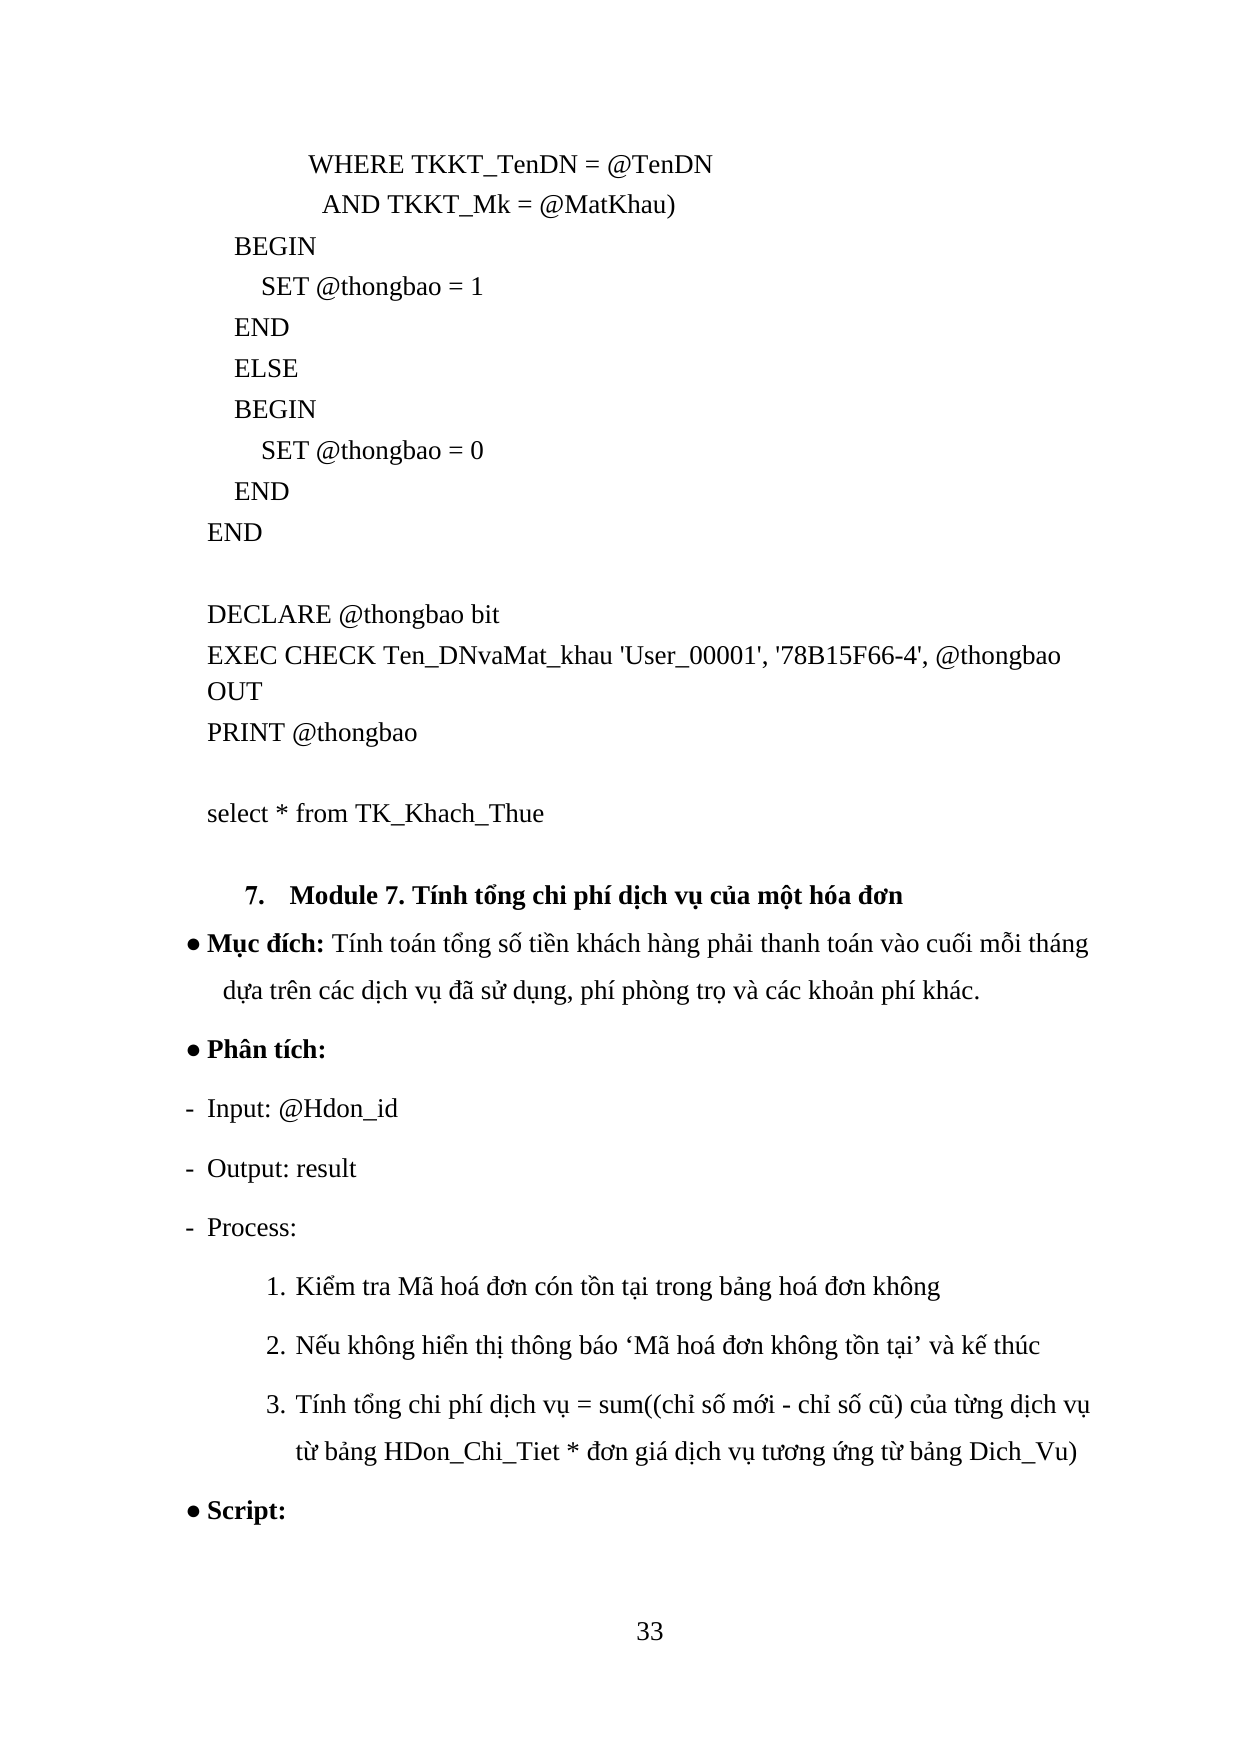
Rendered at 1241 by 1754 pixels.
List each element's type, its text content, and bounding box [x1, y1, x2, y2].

list Input: @Hdon_id [185, 1093, 1092, 1124]
text AND TKKT_Mk = @MatKhau) [207, 189, 1092, 220]
text END [207, 311, 1092, 343]
text DECLARE @thongbao bit [207, 598, 1092, 629]
text WHERE TKKT_TenDN = @TenDN [207, 148, 1092, 179]
list Process: [185, 1211, 1092, 1242]
list Tính tổng chi phí dịch vụ = sum((chỉ số mới - chỉ số cũ) của từng dịch vụ từ bảng HDon_Chi_Tiet * đơn giá dịch vụ tương ứng từ bảng Dich_Vu) [266, 1388, 1092, 1466]
list Nếu không hiển thị thông báo ‘Mã hoá đơn không tồn tại’ và kế thúc [266, 1329, 1092, 1360]
list Output: result [185, 1152, 1092, 1183]
text END [207, 516, 1092, 547]
text SET @thongbao = 0 [207, 434, 1092, 465]
text PRINT @thongbao [207, 716, 1092, 747]
list Kiểm tra Mã hoá đơn cón tồn tại trong bảng hoá đơn không [266, 1270, 1092, 1301]
text BEGIN [207, 393, 1092, 424]
list Phân tích: [185, 1033, 1092, 1064]
list Script: [185, 1494, 1092, 1525]
subtitle Module 7. Tính tổng chi phí dịch vụ của một hóa đơn [244, 879, 1092, 911]
text EXEC CHECK Ten_DNvaMat_khau 'User_00001', '78B15F66-4', @thongbao OUT [207, 639, 1092, 706]
text BEGIN [207, 229, 1092, 261]
text END [207, 475, 1092, 506]
text select * from TK_Khach_Thue [207, 797, 1092, 829]
text ELSE [207, 352, 1092, 383]
list Mục đích: Tính toán tổng số tiền khách hàng phải thanh toán vào cuối mỗi tháng dựa trên các dịch vụ đã sử dụng, phí phòng trọ và các khoản phí khác. [185, 928, 1092, 1005]
text SET @thongbao = 1 [207, 271, 1092, 302]
